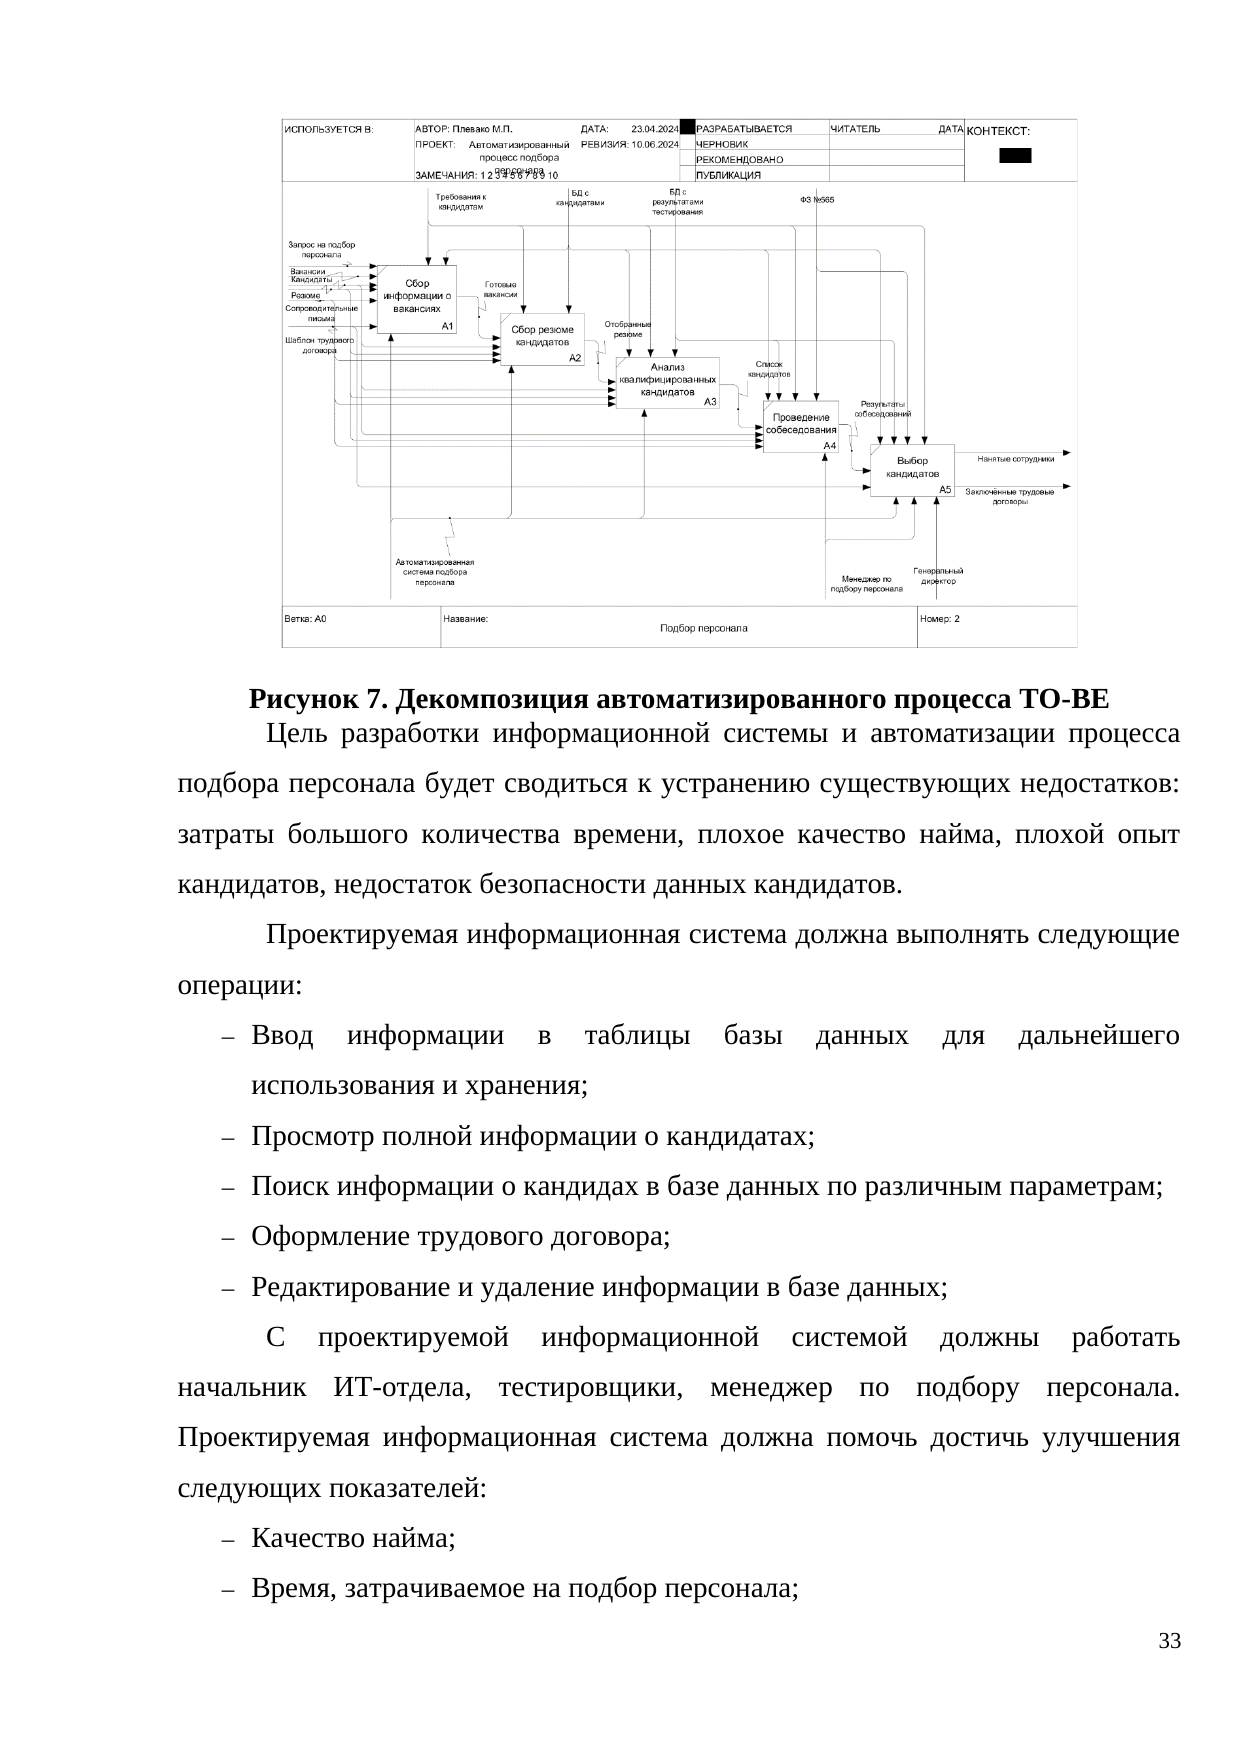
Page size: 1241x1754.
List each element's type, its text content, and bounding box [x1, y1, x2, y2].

text С проектируемой информационной системой должны работать начальник ИТ-отдела, тестировщики, менеджер по подбору персонала. Проектируемая информационная система должна помочь достичь улучшения следующих показателей: [177, 1319, 1181, 1503]
list Просмотр полной информации о кандидатах; [222, 1118, 1181, 1151]
list Время, затрачиваемое на подбор персонала; [222, 1571, 1181, 1604]
text Рисунок 7. Декомпозиция автоматизированного процесса TO-BE [177, 682, 1181, 715]
text Цель разработки информационной системы и автоматизации процесса подбора персонала будет сводиться к устранению существующих недостатков: затраты большого количества времени, плохое качество найма, плохой опыт кандидатов, недостаток безопасности данных кандидатов. [177, 715, 1181, 900]
list Поиск информации о кандидах в базе данных по различным параметрам; [222, 1168, 1181, 1202]
list Оформление трудового договора; [222, 1218, 1181, 1252]
list Редактирование и удаление информации в базе данных; [222, 1269, 1181, 1302]
picture [281, 118, 1078, 648]
list Ввод информации в таблицы базы данных для дальнейшего использования и хранения; [222, 1017, 1181, 1101]
list Качество найма; [222, 1520, 1181, 1554]
text Проектируемая информационная система должна выполнять следующие операции: [177, 916, 1181, 1000]
